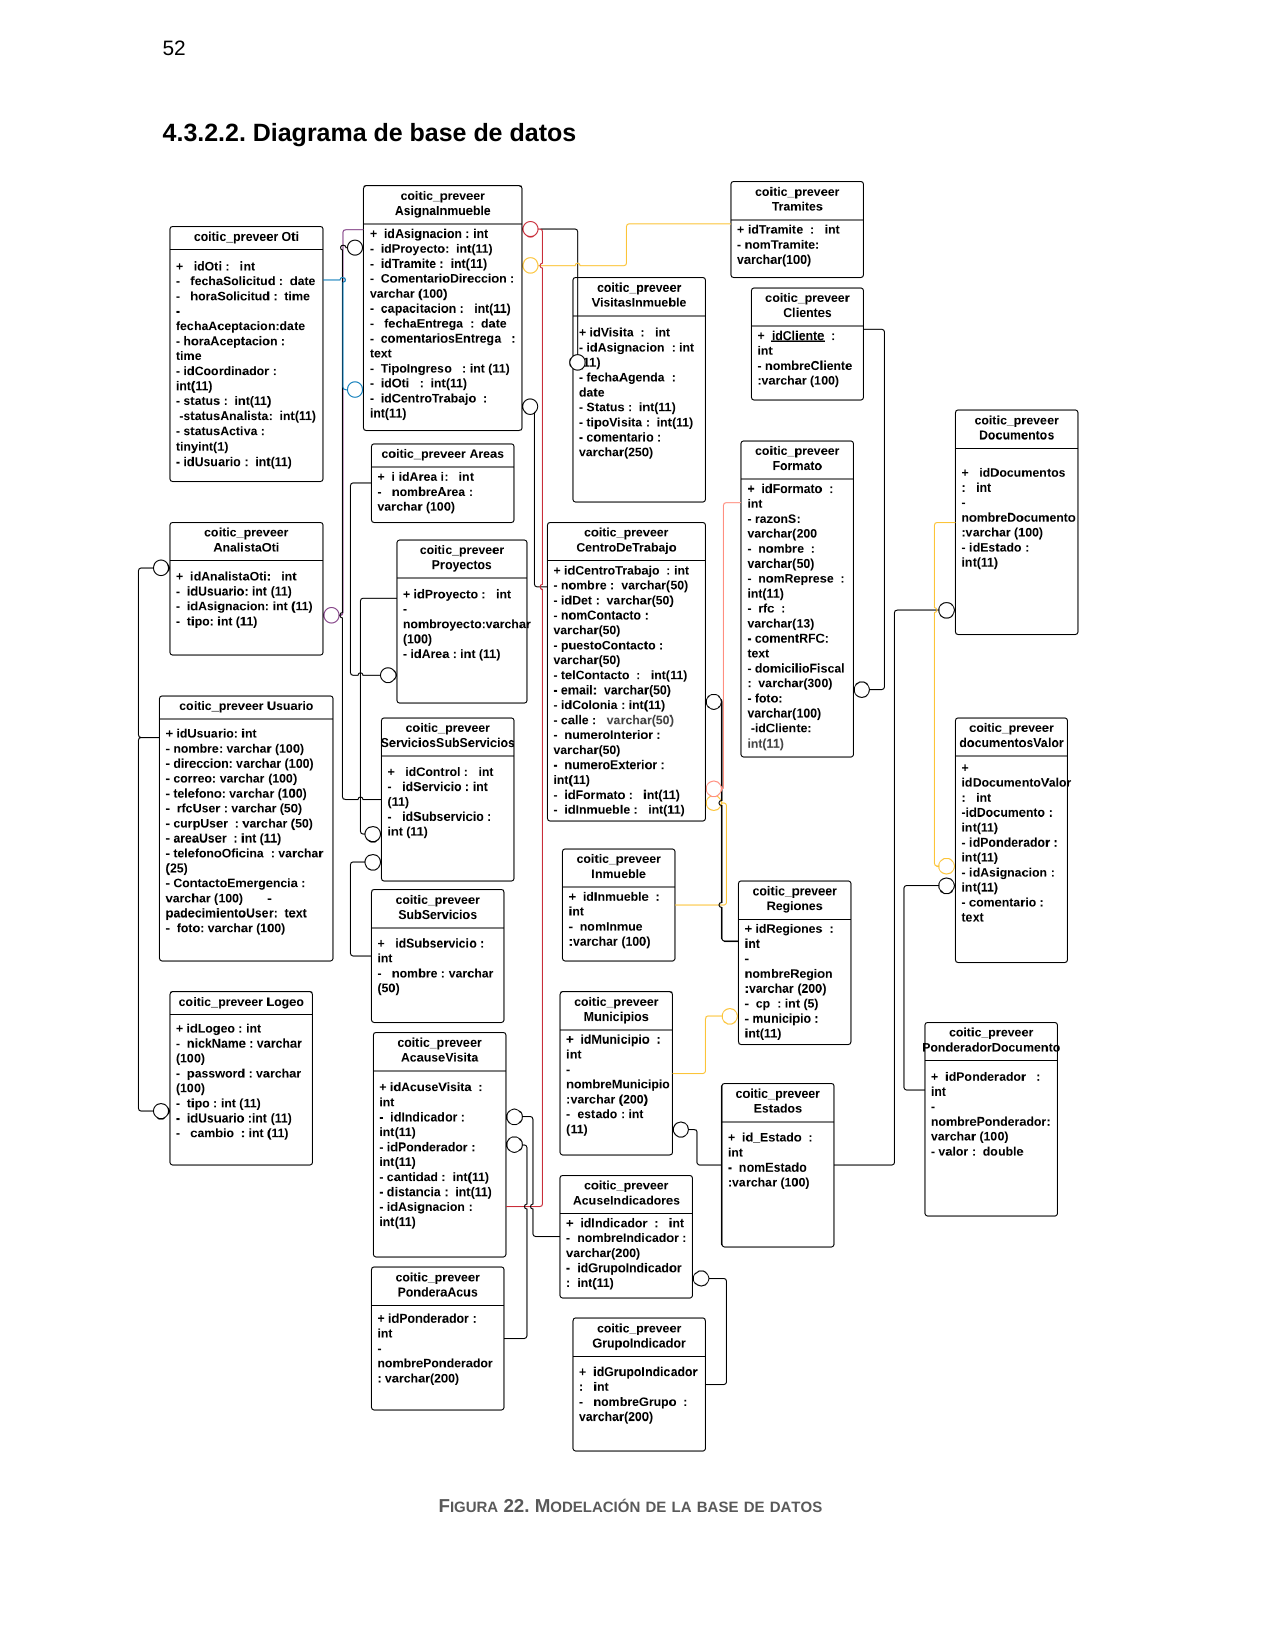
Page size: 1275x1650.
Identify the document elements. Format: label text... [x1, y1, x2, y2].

subtitle 4.3.2.2. Diagrama de base de datos [118, 118, 1098, 147]
text Figura 22. Modelación de la base de datos [118, 1495, 1098, 1517]
picture [118, 161, 1098, 1471]
